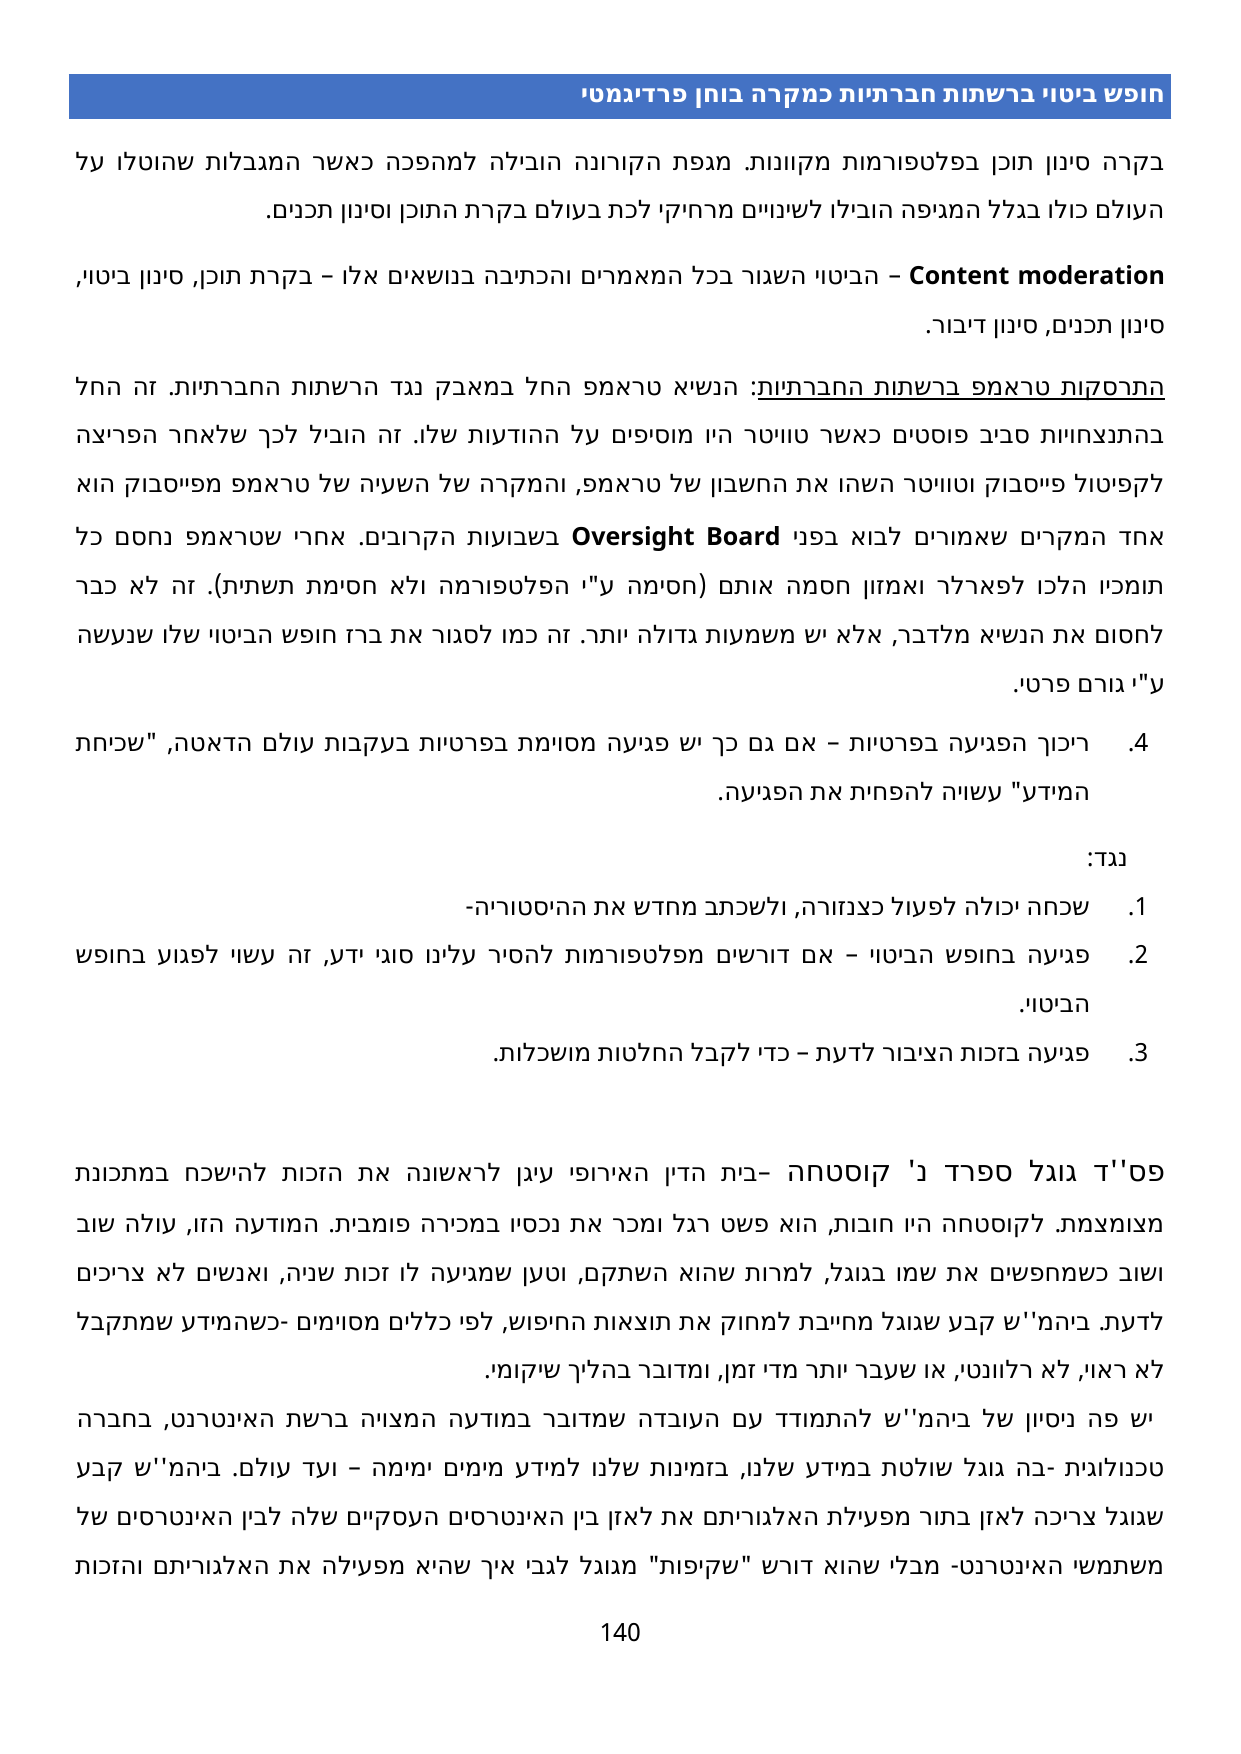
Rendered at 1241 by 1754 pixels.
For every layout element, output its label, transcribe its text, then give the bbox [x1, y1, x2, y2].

list פגיעה בזכות הציבור לדעת – כדי לקבל החלטות מושכלות. [75, 1039, 1128, 1072]
list פגיעה בחופש הביטוי – אם דורשים מפלטפורמות להסיר עלינו סוגי ידע, זה עשוי לפגוע בחופש הביטוי. [75, 941, 1128, 1023]
list שכחה יכולה לפעול כצנזורה, ולשכתב מחדש את ההיסטוריה- [75, 893, 1128, 925]
list ריכוך הפגיעה בפרטיות – אם גם כך יש פגיעה מסוימת בפרטיות בעקבות עולם הדאטה, "שכיחת המידע" עשויה להפחית את הפגיעה. [75, 729, 1128, 811]
text יש פה ניסיון של ביהמ''ש להתמודד עם העובדה שמדובר במודעה המצויה ברשת האינטרנט, בחברה טכנולוגית -בה גוגל שולטת במידע שלנו, בזמינות שלנו למידע מימים ימימה – ועד עולם. ביהמ''ש קבע שגוגל צריכה לאזן בתור מפעילת האלגוריתם את לאזן בין האינטרסים העסקיים שלה לבין האינטרסים של משתמשי האינטרנט- מבלי שהוא דורש "שקיפות" מגוגל לגבי איך שהיא מפעילה את האלגוריתם והזכות להישכח. הזכות להישכח מוגבלת טריטוריאלית לגוגל ספרד- ולא לגוגל במדינות אחרות – כך שהשמירה וההכרה על הזכות להישכח, נפרצת בקלות בהתקנת VPN שמאפשר לי לגלוש ממדינה אחרת. רשות הפרטיות הצרפתית – קבעה שהפס''ד יחול על כל האיחוד- אך עדיין זה טריטוריאלי בלבד. [75, 1405, 1165, 1584]
text נגד: [75, 844, 1128, 876]
text פס''ד גוגל ספרד נ' קוסטחה –בית הדין האירופי עיגן לראשונה את הזכות להישכח במתכונת מצומצמת. לקוסטחה היו חובות, הוא פשט רגל ומכר את נכסיו במכירה פומבית. המודעה הזו, עולה שוב ושוב כשמחפשים את שמו בגוגל, למרות שהוא השתקם, וטען שמגיעה לו זכות שניה, ואנשים לא צריכים לדעת. ביהמ''ש קבע שגוגל מחייבת למחוק את תוצאות החיפוש, לפי כללים מסוימים -כשהמידע שמתקבל לא ראוי, לא רלוונטי, או שעבר יותר מדי זמן, ומדובר בהליך שיקומי. [75, 1156, 1165, 1389]
